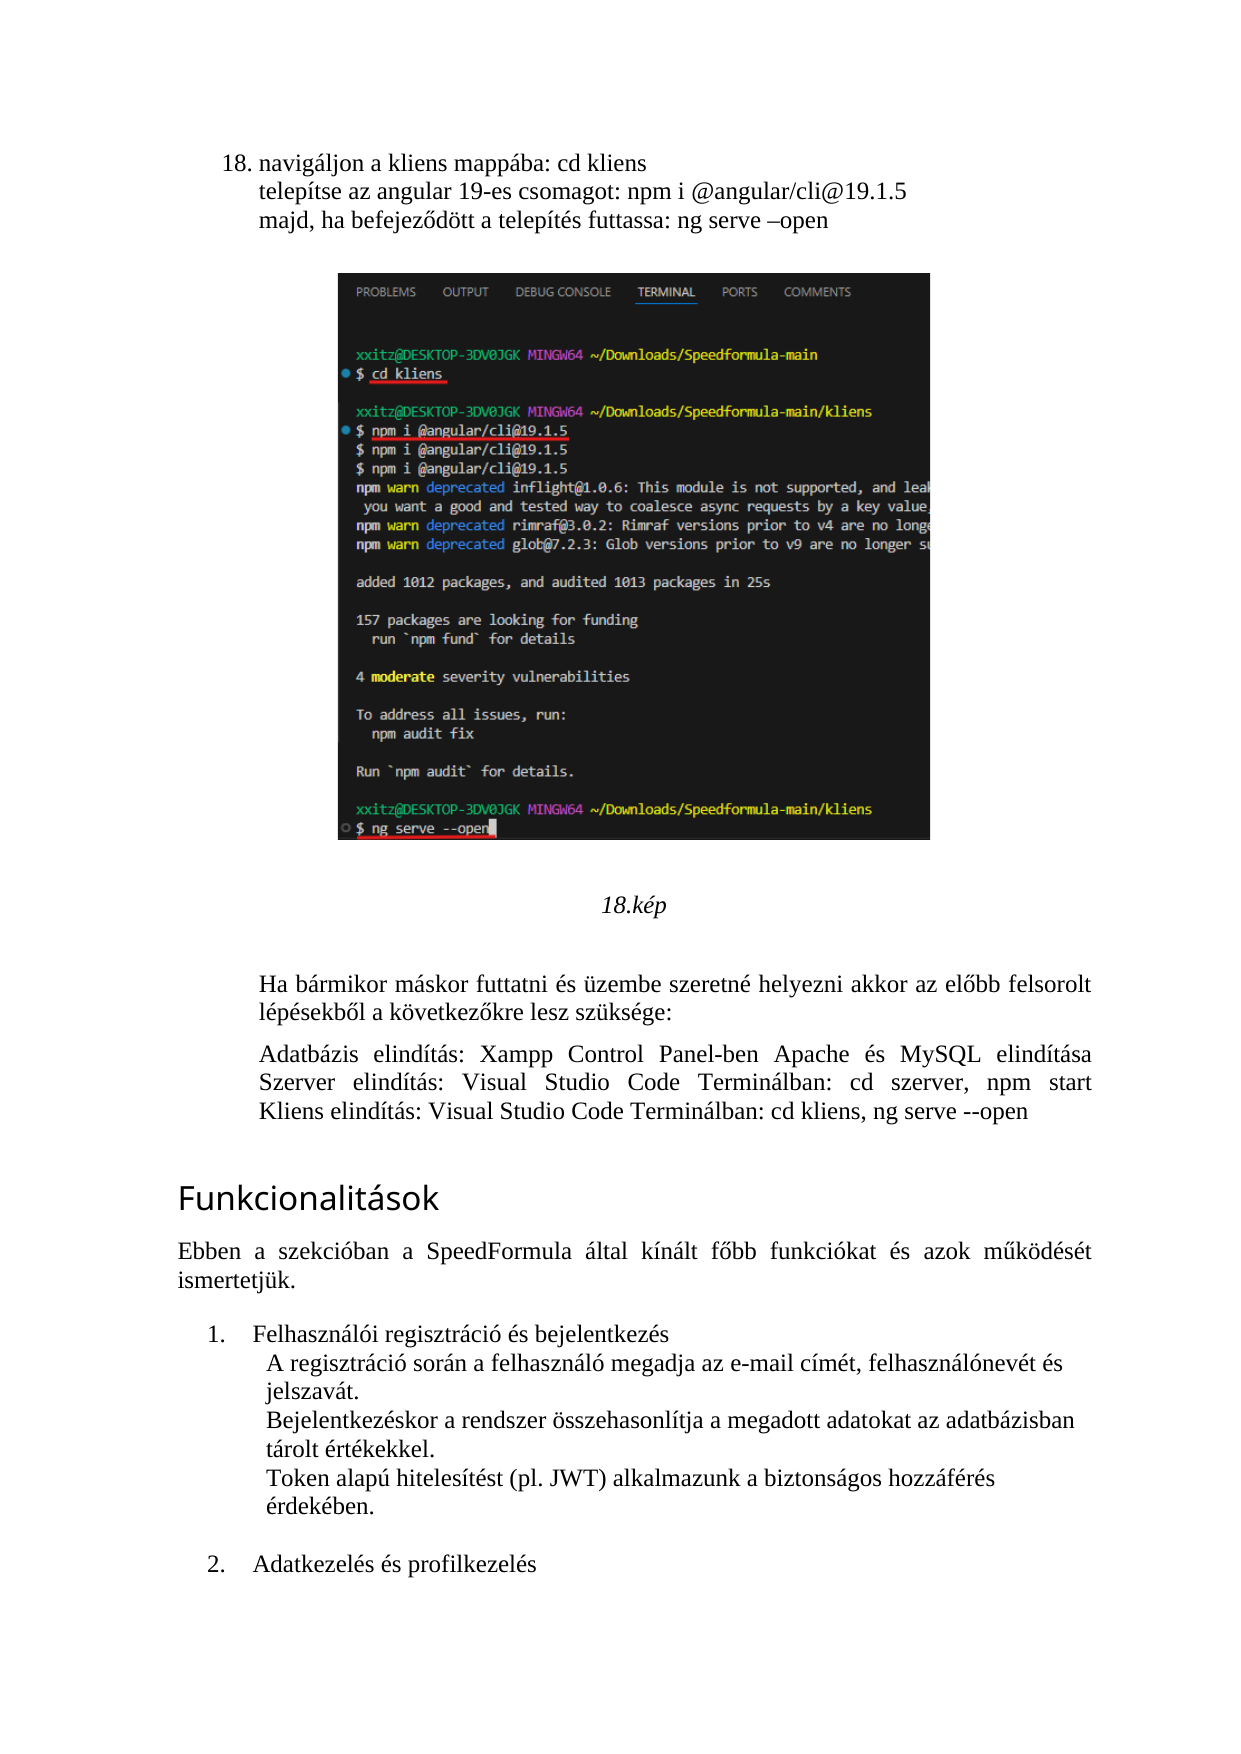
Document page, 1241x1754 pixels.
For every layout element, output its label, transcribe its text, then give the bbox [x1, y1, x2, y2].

list Felhasználói regisztráció és bejelentkezés [207, 1319, 1092, 1348]
text Adatbázis elindítás: Xampp Control Panel-ben Apache és MySQL elindítása Szerver elindítás: Visual Studio Code Terminálban: cd szerver, npm start Kliens elindítás: Visual Studio Code Terminálban: cd kliens, ng serve --open [259, 1039, 1092, 1125]
list Adatkezelés és profilkezelés [207, 1549, 1092, 1578]
text Token alapú hitelesítést (pl. JWT) alkalmazunk a biztonságos hozzáférés érdekében. [266, 1463, 1092, 1520]
subtitle Funkcionalitások [177, 1175, 1092, 1220]
list navigáljon a kliens mappába: cd kliens telepítse az angular 19-es csomagot: npm i @angular/cli@19.1.5 majd, ha befejeződött a telepítés futtassa: ng serve –open [221, 148, 1092, 234]
text Ha bármikor máskor futtatni és üzembe szeretné helyezni akkor az előbb felsorolt lépésekből a következőkre lesz szüksége: [259, 969, 1092, 1026]
text Ebben a szekcióban a SpeedFormula által kínált főbb funkciókat és azok működését ismertetjük. [177, 1236, 1092, 1294]
text Bejelentkezéskor a rendszer összehasonlítja a megadott adatokat az adatbázisban tárolt értékekkel. [266, 1405, 1092, 1463]
text A regisztráció során a felhasználó megadja az e-mail címét, felhasználónevét és jelszavát. [266, 1348, 1092, 1405]
picture [337, 273, 931, 840]
